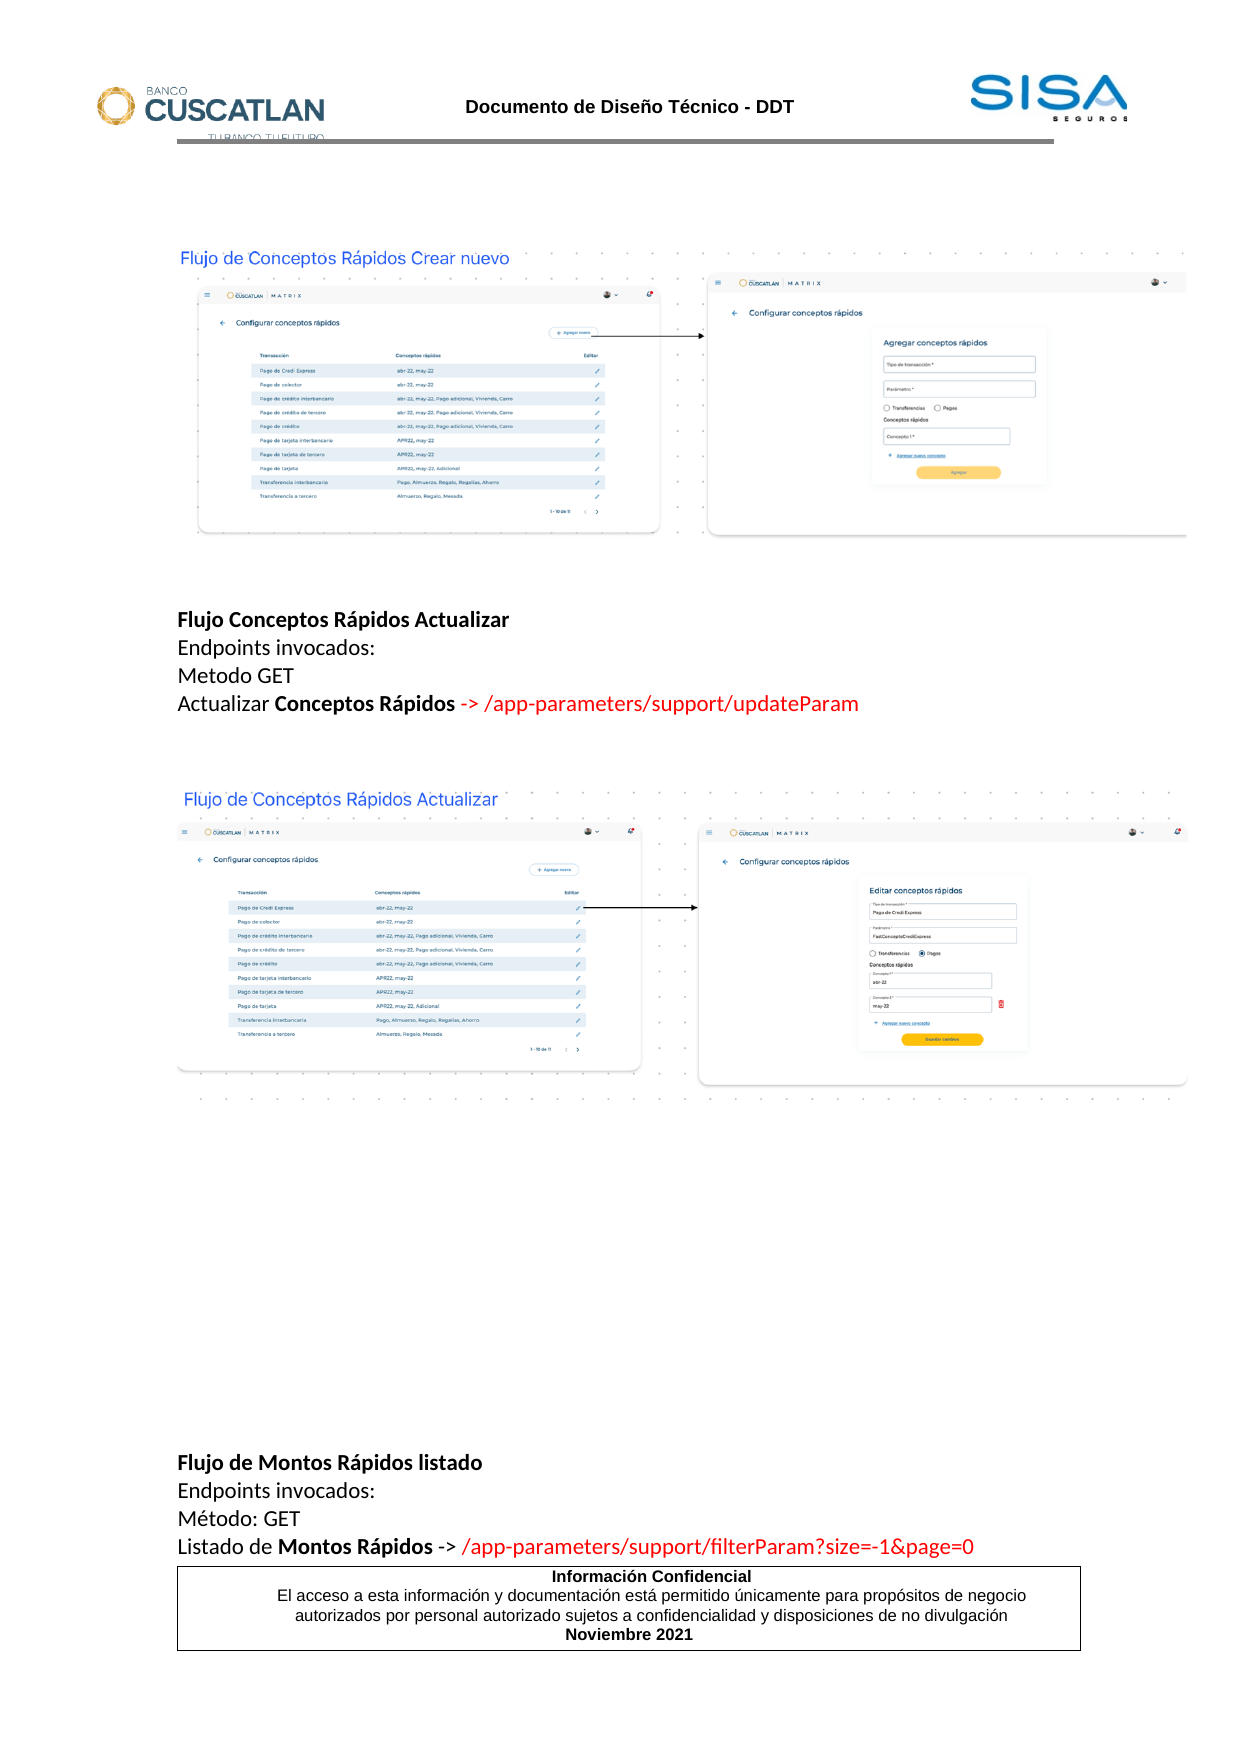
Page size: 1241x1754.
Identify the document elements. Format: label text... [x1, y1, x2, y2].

text Método: GET [177, 1504, 1063, 1532]
text Flujo de Montos Rápidos listado [177, 1448, 1063, 1476]
picture [177, 774, 1189, 1108]
text Actualizar Conceptos Rápidos -> /app-parameters/support/updateParam [177, 689, 1063, 717]
text Endpoints invocados: [177, 1476, 1063, 1504]
text Flujo Conceptos Rápidos Actualizar [177, 605, 1063, 633]
text Endpoints invocados: [177, 633, 1063, 661]
picture [970, 73, 1128, 122]
text Listado de Montos Rápidos -> /app-parameters/support/filterParam?size=-1&page=0 [177, 1532, 1063, 1560]
text Metodo GET [177, 661, 1063, 689]
picture [177, 230, 1187, 548]
picture [85, 73, 336, 150]
